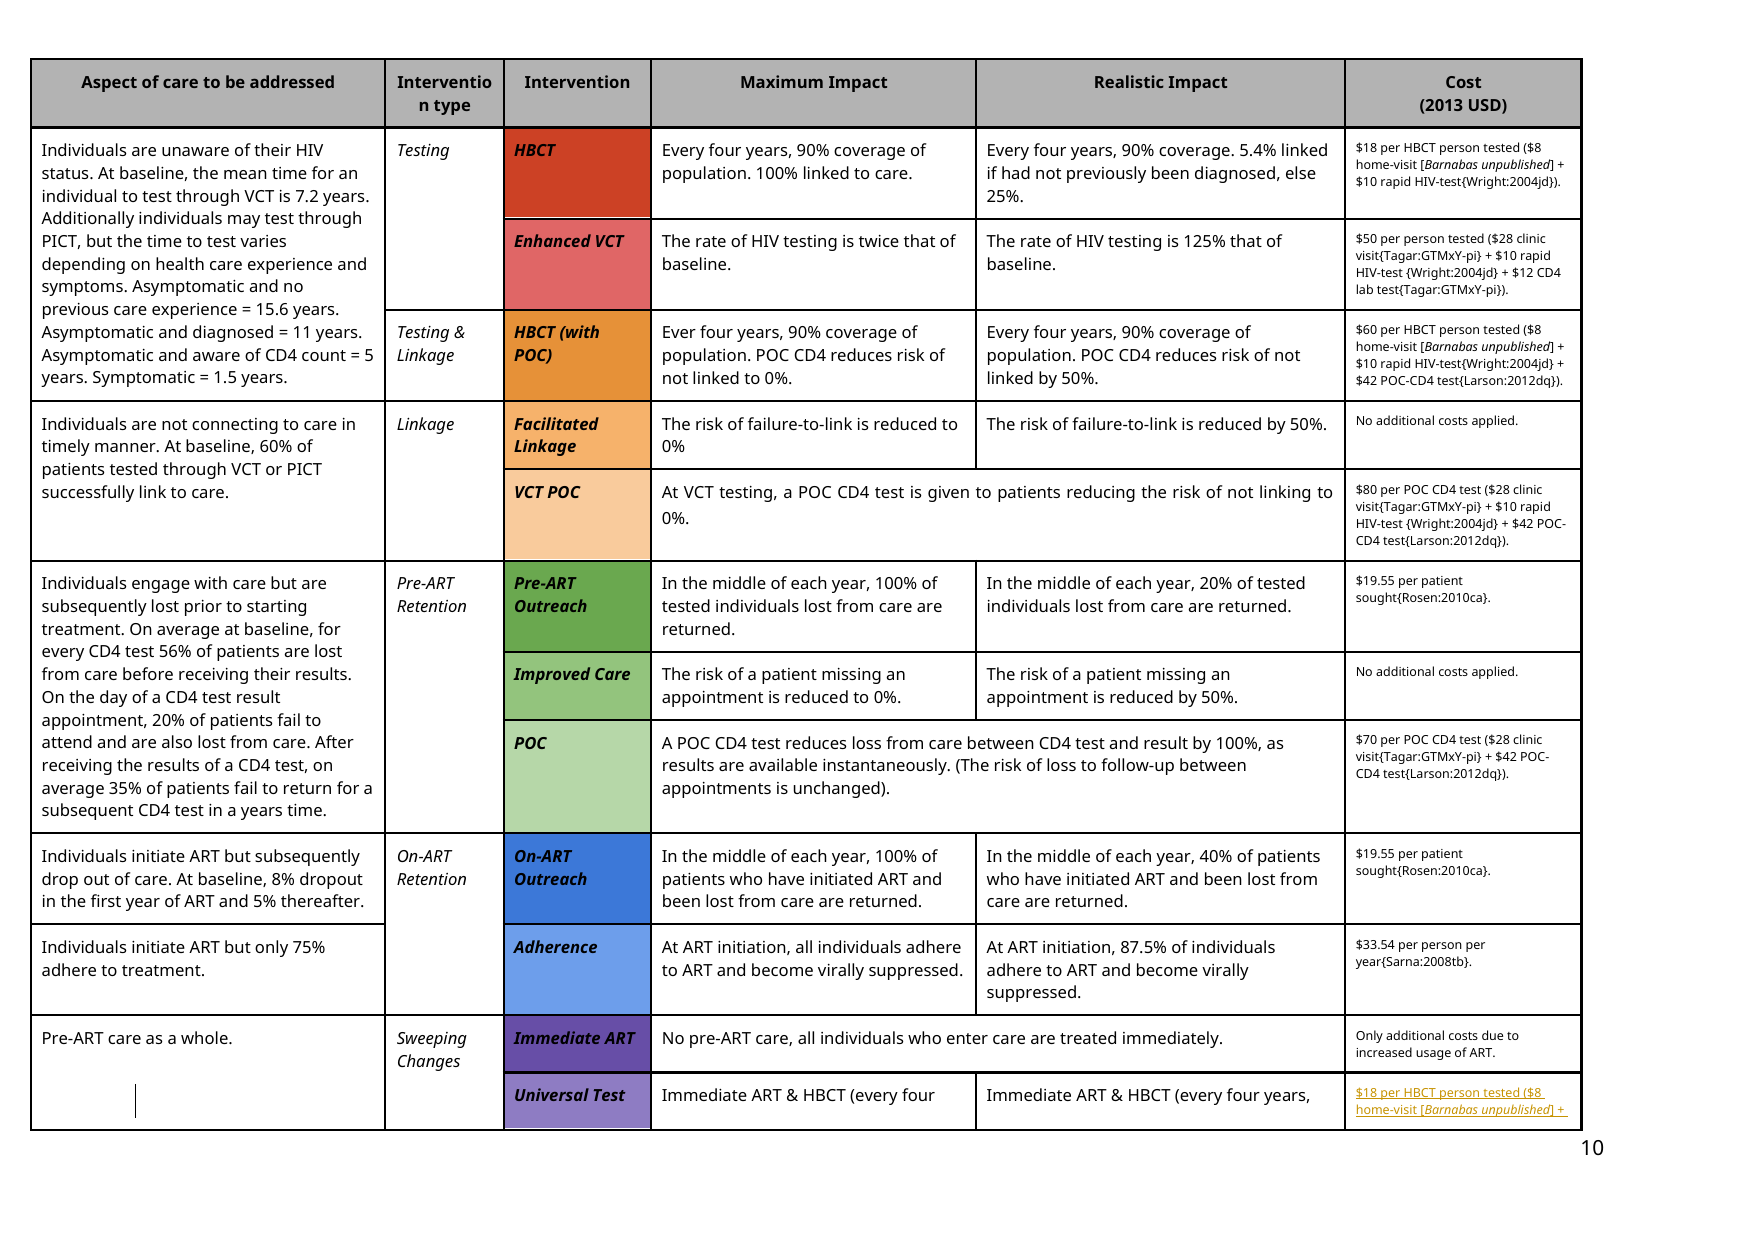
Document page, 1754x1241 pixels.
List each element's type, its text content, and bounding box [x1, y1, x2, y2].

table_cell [1346, 1074, 1580, 1128]
table_cell Pre-ART care as a whole. [32, 1016, 384, 1128]
table_cell Ever four years, 90% coverage of population. POC CD4 reduces risk of not linked to 0%. [652, 311, 975, 400]
table_cell $80 per POC CD4 test ($28 clinic visit{Tagar:GTMxY-pi} + $10 rapid HIV-test {Wright:2004jd} + $42 POC-CD4 test{Larson:2012dq}). [1346, 470, 1580, 559]
table_header Intervention [505, 60, 650, 126]
table_cell A POC CD4 test reduces loss from care between CD4 test and result by 100%, as results are available instantaneously. (The risk of loss to follow-up between appointments is unchanged). [652, 721, 1344, 832]
table_cell Individuals engage with care but are subsequently lost prior to starting treatment. On average at baseline, for every CD4 test 56% of patients are lost from care before receiving their results. On the day of a CD4 test result appointment, 20% of patients fail to attend and are also lost from care. After receiving the results of a CD4 test, on average 35% of patients fail to return for a subsequent CD4 test in a years time. [32, 562, 384, 832]
table_cell No additional costs applied. [1346, 402, 1580, 468]
table_cell On-ART Outreach [505, 834, 650, 923]
table_cell $18 per HBCT person tested ($8 home-visit [Barnabas unpublished] + $10 rapid HIV-test{Wright:2004jd}). [1346, 129, 1580, 217]
table_cell In the middle of each year, 100% of patients who have initiated ART and been lost from care are returned. [652, 834, 975, 923]
table_header Realistic Impact [977, 60, 1344, 126]
table_cell No additional costs applied. [1346, 653, 1580, 719]
table_cell Pre-ART Outreach [505, 562, 650, 651]
table_cell $70 per POC CD4 test ($28 clinic visit{Tagar:GTMxY-pi} + $42 POC-CD4 test{Larson:2012dq}). [1346, 721, 1580, 832]
table_cell HBCT [505, 129, 650, 217]
table_cell No pre-ART care, all individuals who enter care are treated immediately. [652, 1016, 1344, 1071]
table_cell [652, 1074, 975, 1128]
table_cell On-ART Retention [386, 834, 503, 1014]
table_header Intervention type [386, 60, 503, 126]
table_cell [977, 1074, 1344, 1128]
table_header Maximum Impact [652, 60, 975, 126]
table_cell POC [505, 721, 650, 832]
table_cell Every four years, 90% coverage. 5.4% linked if had not previously been diagnosed, else 25%. [977, 129, 1344, 217]
table_cell The risk of failure-to-link is reduced by 50%. [977, 402, 1344, 468]
table_cell Individuals initiate ART but subsequently drop out of care. At baseline, 8% dropout in the first year of ART and 5% thereafter. [32, 834, 384, 923]
table_header Aspect of care to be addressed [32, 60, 384, 126]
table_cell Enhanced VCT [505, 220, 650, 309]
table_cell $19.55 per patient sought{Rosen:2010ca}. [1346, 834, 1580, 923]
table_cell In the middle of each year, 40% of patients who have initiated ART and been lost from care are returned. [977, 834, 1344, 923]
table_cell Pre-ART Retention [386, 562, 503, 832]
table_cell The rate of HIV testing is twice that of baseline. [652, 220, 975, 309]
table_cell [505, 1074, 650, 1128]
table_cell $50 per person tested ($28 clinic visit{Tagar:GTMxY-pi} + $10 rapid HIV-test {Wright:2004jd} + $12 CD4 lab test{Tagar:GTMxY-pi}). [1346, 220, 1580, 309]
table_cell Adherence [505, 925, 650, 1014]
table_cell $33.54 per person per year{Sarna:2008tb}. [1346, 925, 1580, 1014]
table_cell Individuals are not connecting to care in timely manner. At baseline, 60% of patients tested through VCT or PICT successfully link to care. [32, 402, 384, 559]
table_cell Improved Care [505, 653, 650, 719]
table_cell Immediate ART [505, 1016, 650, 1071]
table_cell Individuals are unaware of their HIV status. At baseline, the mean time for an individual to test through VCT is 7.2 years. Additionally individuals may test through PICT, but the time to test varies depending on health care experience and symptoms. Asymptomatic and no previous care experience = 15.6 years. Asymptomatic and diagnosed = 11 years. Asymptomatic and aware of CD4 count = 5 years. Symptomatic = 1.5 years. [32, 129, 384, 400]
table_cell The rate of HIV testing is 125% that of baseline. [977, 220, 1344, 309]
table_cell VCT POC [505, 470, 650, 559]
table_cell Every four years, 90% coverage of population. 100% linked to care. [652, 129, 975, 217]
table_cell Linkage [386, 402, 503, 559]
table_cell Testing [386, 129, 503, 309]
table_cell Testing & Linkage [386, 311, 503, 400]
table_cell Facilitated Linkage [505, 402, 650, 468]
table_cell Only additional costs due to increased usage of ART. [1346, 1016, 1580, 1071]
table_cell Every four years, 90% coverage of population. POC CD4 reduces risk of not linked by 50%. [977, 311, 1344, 400]
table_cell In the middle of each year, 20% of tested individuals lost from care are returned. [977, 562, 1344, 651]
table_cell The risk of a patient missing an appointment is reduced by 50%. [977, 653, 1344, 719]
table_cell HBCT (with POC) [505, 311, 650, 400]
table_cell In the middle of each year, 100% of tested individuals lost from care are returned. [652, 562, 975, 651]
table_cell $60 per HBCT person tested ($8 home-visit [Barnabas unpublished] + $10 rapid HIV-test{Wright:2004jd} + $42 POC-CD4 test{Larson:2012dq}). [1346, 311, 1580, 400]
table_cell Sweeping Changes [386, 1016, 503, 1128]
table_cell $19.55 per patient sought{Rosen:2010ca}. [1346, 562, 1580, 651]
table_cell At VCT testing, a POC CD4 test is given to patients reducing the risk of not linking to 0%. [652, 470, 1344, 559]
table_cell At ART initiation, all individuals adhere to ART and become virally suppressed. [652, 925, 975, 1014]
table_cell The risk of a patient missing an appointment is reduced to 0%. [652, 653, 975, 719]
table_cell Individuals initiate ART but only 75% adhere to treatment. [32, 925, 384, 1014]
table_cell The risk of failure-to-link is reduced to 0% [652, 402, 975, 468]
table_cell At ART initiation, 87.5% of individuals adhere to ART and become virally suppressed. [977, 925, 1344, 1014]
table_header Cost (2013 USD) [1346, 60, 1580, 126]
